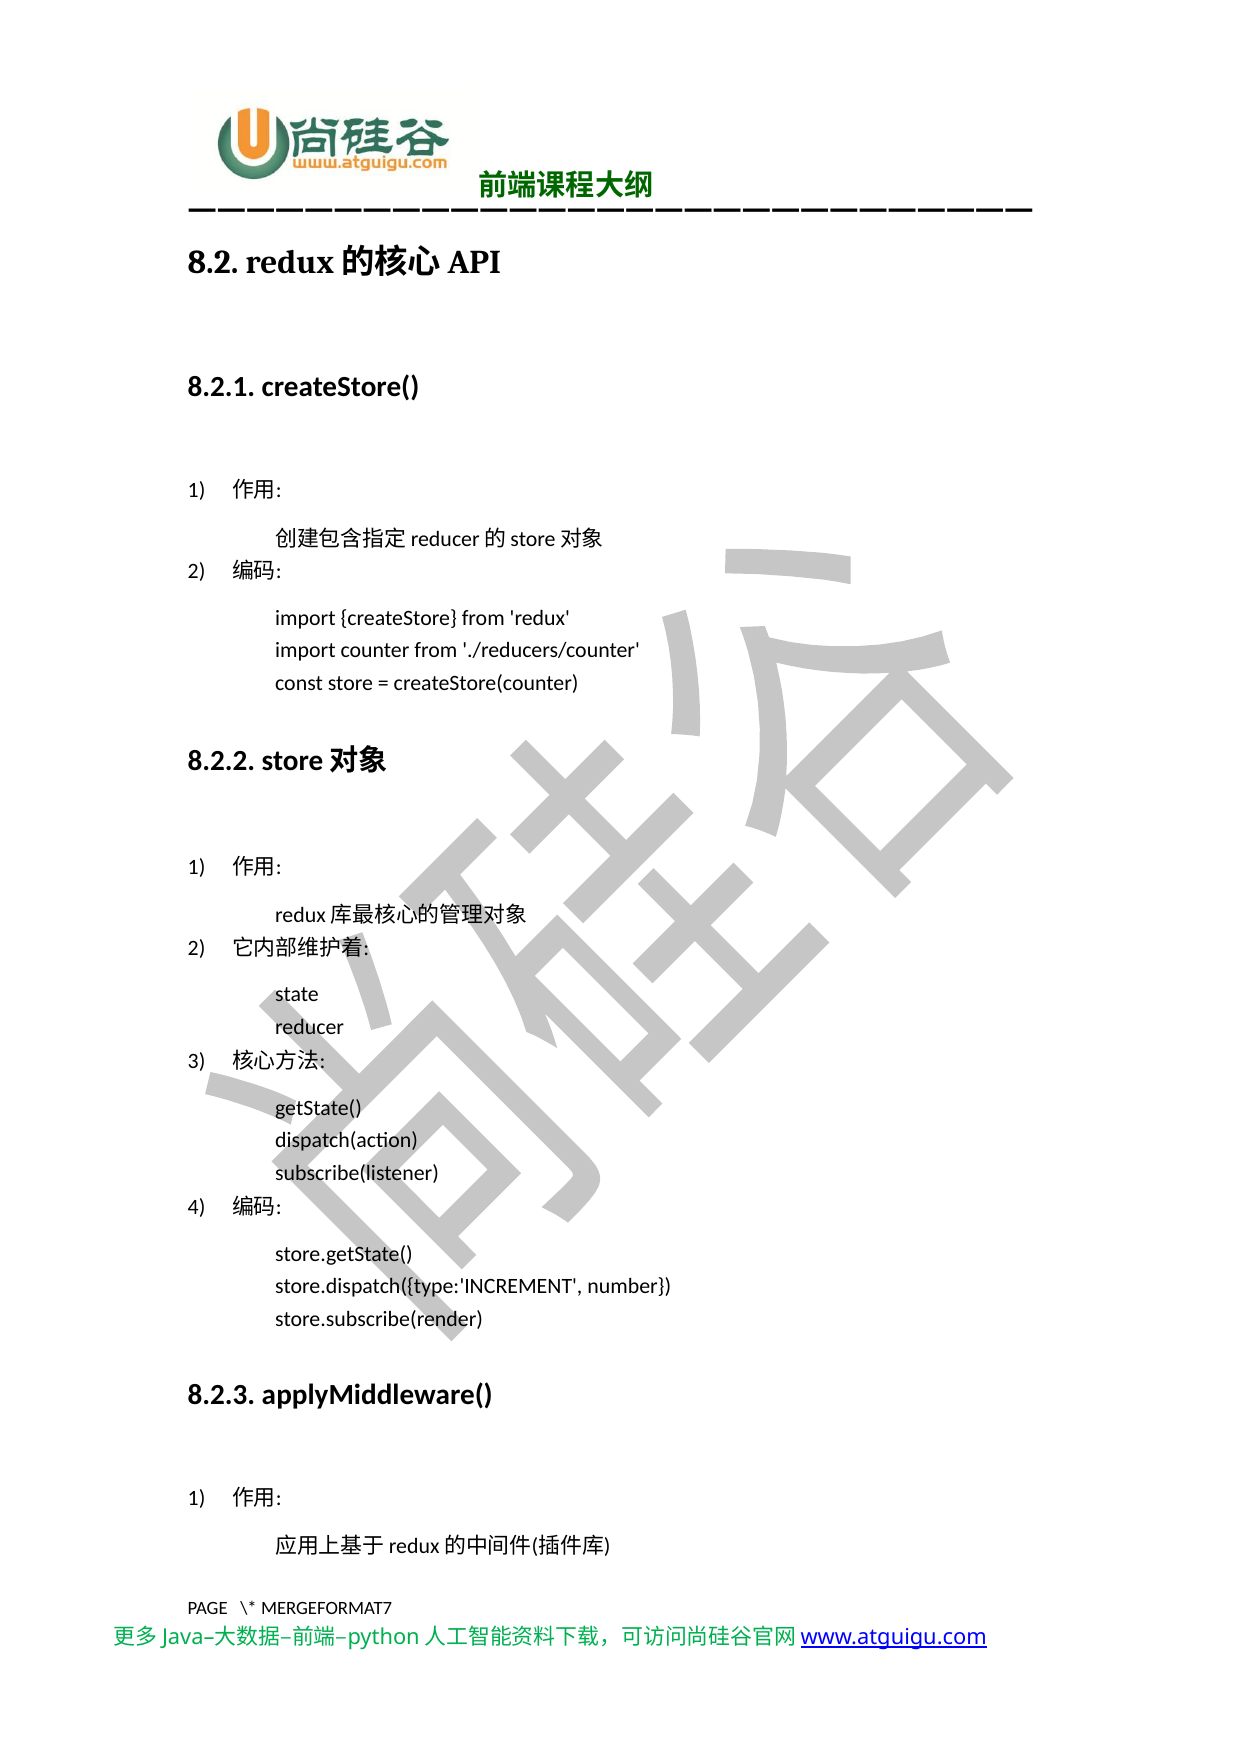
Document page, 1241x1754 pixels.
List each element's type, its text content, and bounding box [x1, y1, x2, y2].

picture [187, 88, 479, 195]
list 作用: [187, 472, 1053, 504]
text state [187, 978, 1053, 1010]
text store.getState() [187, 1237, 1053, 1269]
list 作用: [187, 848, 1053, 881]
list 它内部维护着: [187, 929, 1053, 962]
text store.dispatch({type:'INCREMENT', number}) [187, 1269, 1053, 1302]
text getState() [187, 1091, 1053, 1123]
text subscribe(listener) [187, 1156, 1053, 1188]
text 创建包含指定reducer的store对象 [231, 520, 1053, 553]
text store.subscribe(render) [187, 1302, 1053, 1334]
text import {createStore} from 'redux' [231, 601, 1053, 633]
subtitle 8.2.3. applyMiddleware() [187, 1361, 1053, 1426]
subtitle 8.2.2. store对象 [187, 726, 1053, 791]
text 应用上基于redux的中间件(插件库) [231, 1528, 1053, 1560]
text reducer [187, 1010, 1053, 1043]
text import counter from './reducers/counter' [231, 633, 1053, 666]
list 作用: [187, 1479, 1053, 1512]
subtitle 8.2. redux的核心API [187, 227, 1053, 292]
text const store = createStore(counter) [231, 666, 1053, 698]
list 编码: [187, 553, 1053, 585]
text redux库最核心的管理对象 [231, 897, 1053, 929]
text dispatch(action) [187, 1123, 1053, 1156]
list 编码: [187, 1188, 1053, 1221]
subtitle 8.2.1. createStore() [187, 354, 1053, 419]
list 核心方法: [187, 1043, 1053, 1075]
